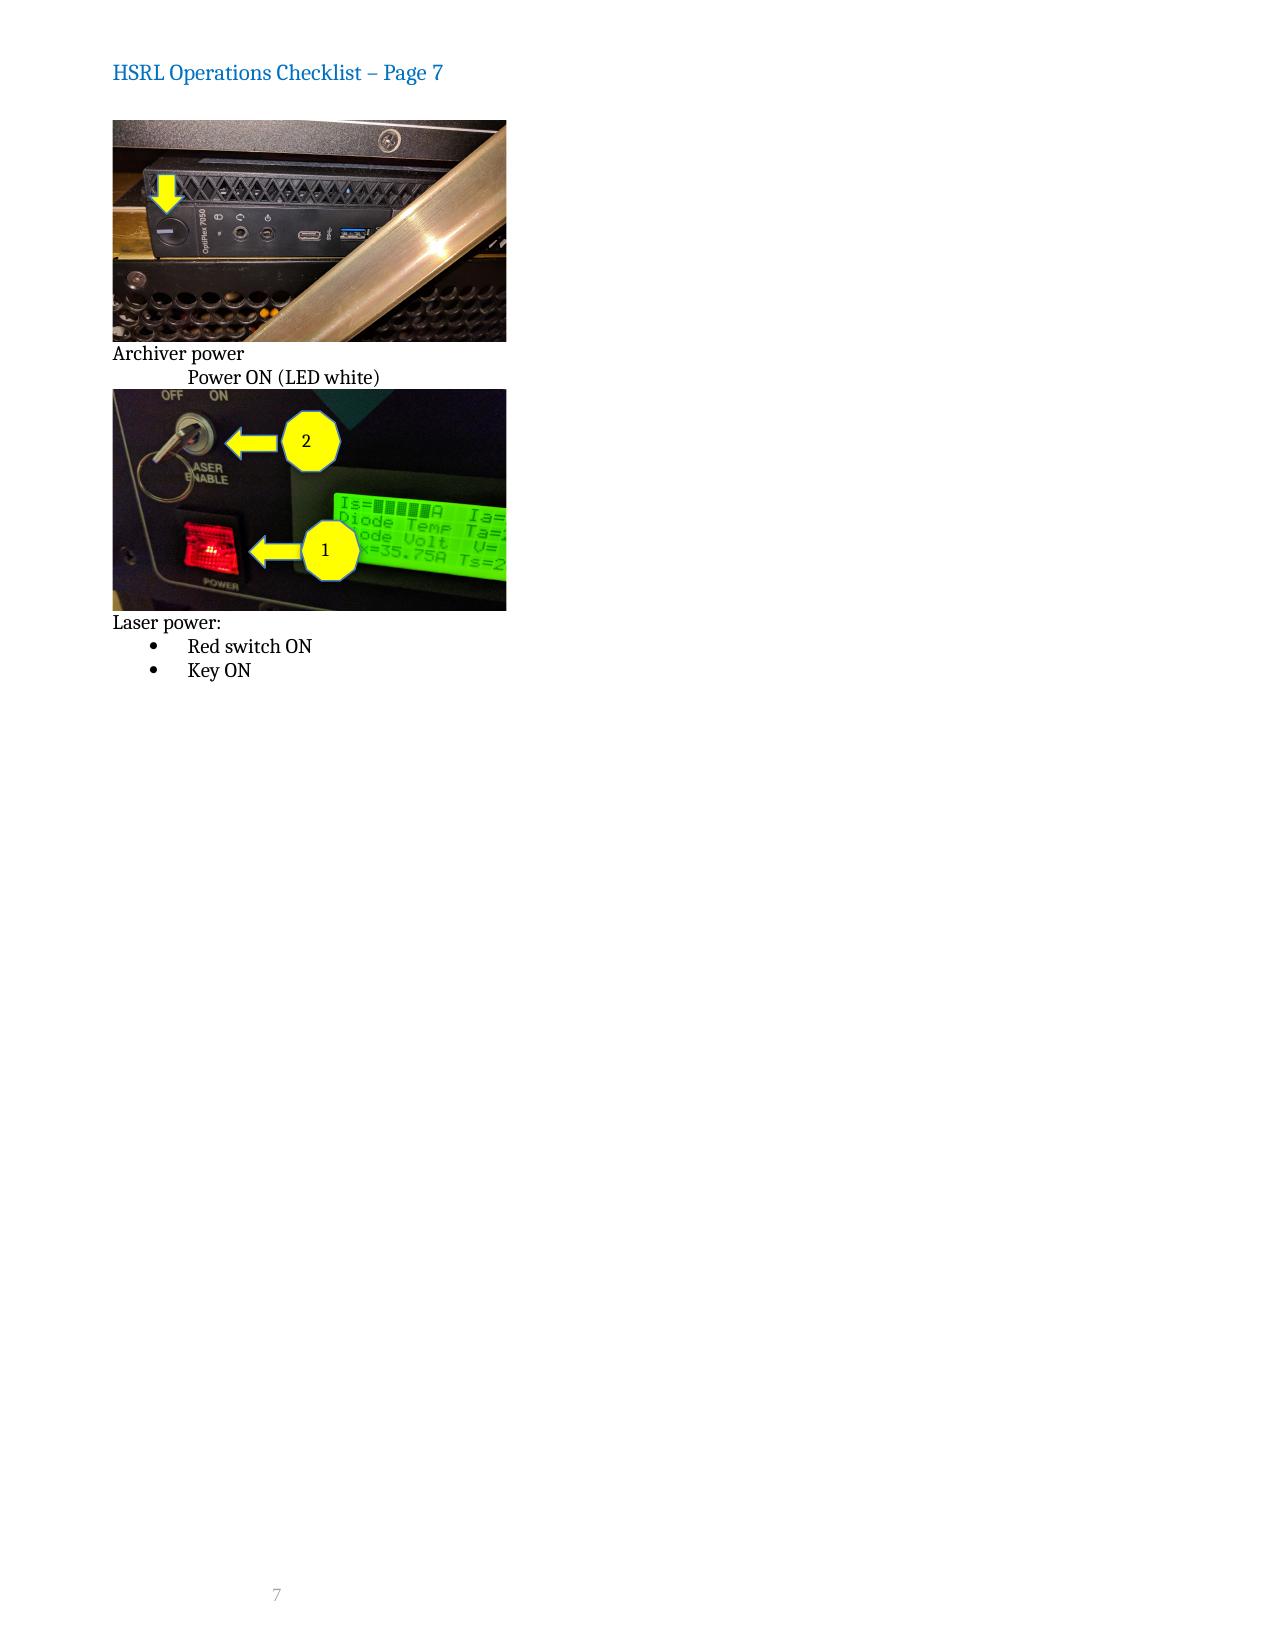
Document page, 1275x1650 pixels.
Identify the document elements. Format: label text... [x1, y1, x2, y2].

list Red switch ON [150, 635, 1162, 659]
picture [112, 120, 507, 342]
text Archiver power [112, 341, 1162, 365]
text Laser power: [112, 611, 1162, 635]
list Key ON [150, 659, 1162, 683]
text Power ON (LED white) [187, 365, 1162, 389]
picture [112, 389, 507, 611]
